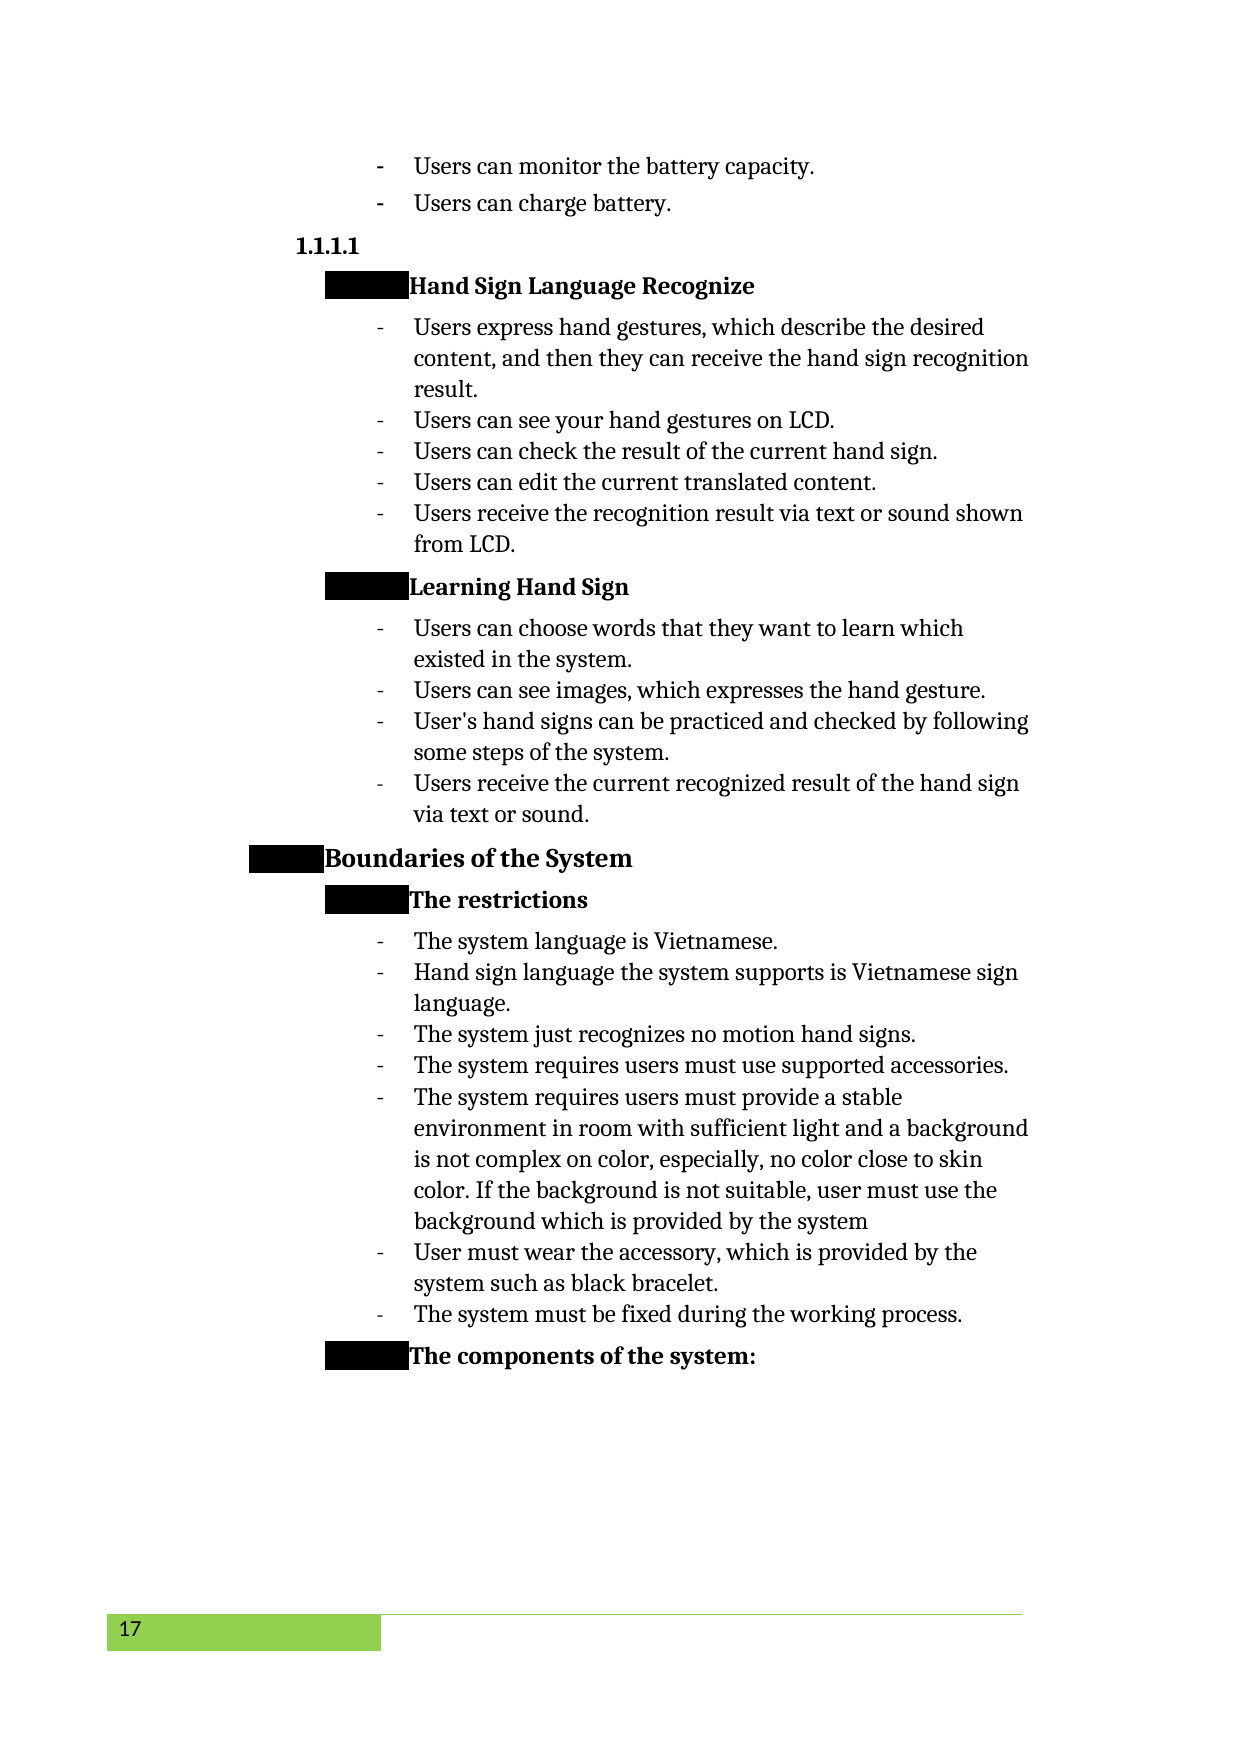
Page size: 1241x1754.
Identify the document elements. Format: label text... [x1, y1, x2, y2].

subtitle Boundaries of the System [249, 843, 1033, 875]
subtitle The restrictions [325, 885, 1033, 915]
subtitle Hand Sign Language Recognize [325, 271, 1033, 300]
list Users receive the recognition result via text or sound shown from LCD. [376, 499, 1033, 559]
list Users can edit the current translated content. [376, 468, 1033, 497]
list The system language is Vietnamese. [376, 927, 1033, 956]
list Users can check the result of the current hand sign. [376, 437, 1033, 466]
subtitle Learning Hand Sign [325, 572, 1033, 601]
list Users can monitor the battery capacity. [376, 148, 1033, 182]
list Users can see images, which expresses the hand gesture. [376, 676, 1033, 704]
list The system just recognizes no motion hand signs. [376, 1020, 1033, 1049]
list Users can choose words that they want to learn which existed in the system. [376, 614, 1033, 673]
list The system requires users must use supported accessories. [376, 1051, 1033, 1080]
list Hand sign language the system supports is Vietnamese sign language. [376, 958, 1033, 1018]
list User's hand signs can be practiced and checked by following some steps of the system. [376, 707, 1033, 767]
list The system requires users must provide a stable environment in room with sufficient light and a background is not complex on color, especially, no color close to skin color. If the background is not suitable, user must use the background which is provided by the system [376, 1082, 1033, 1235]
subtitle The components of the system: [325, 1341, 1033, 1371]
list Users receive the current recognized result of the hand sign via text or sound. [376, 769, 1033, 829]
list Users can see your hand gestures on LCD. [376, 406, 1033, 435]
list Users express hand gestures, which describe the desired content, and then they can receive the hand sign recognition result. [376, 313, 1033, 404]
list The system must be fixed during the working process. [376, 1300, 1033, 1328]
list User must wear the accessory, which is provided by the system such as black bracelet. [376, 1238, 1033, 1297]
list Users can charge battery. [376, 184, 1033, 218]
